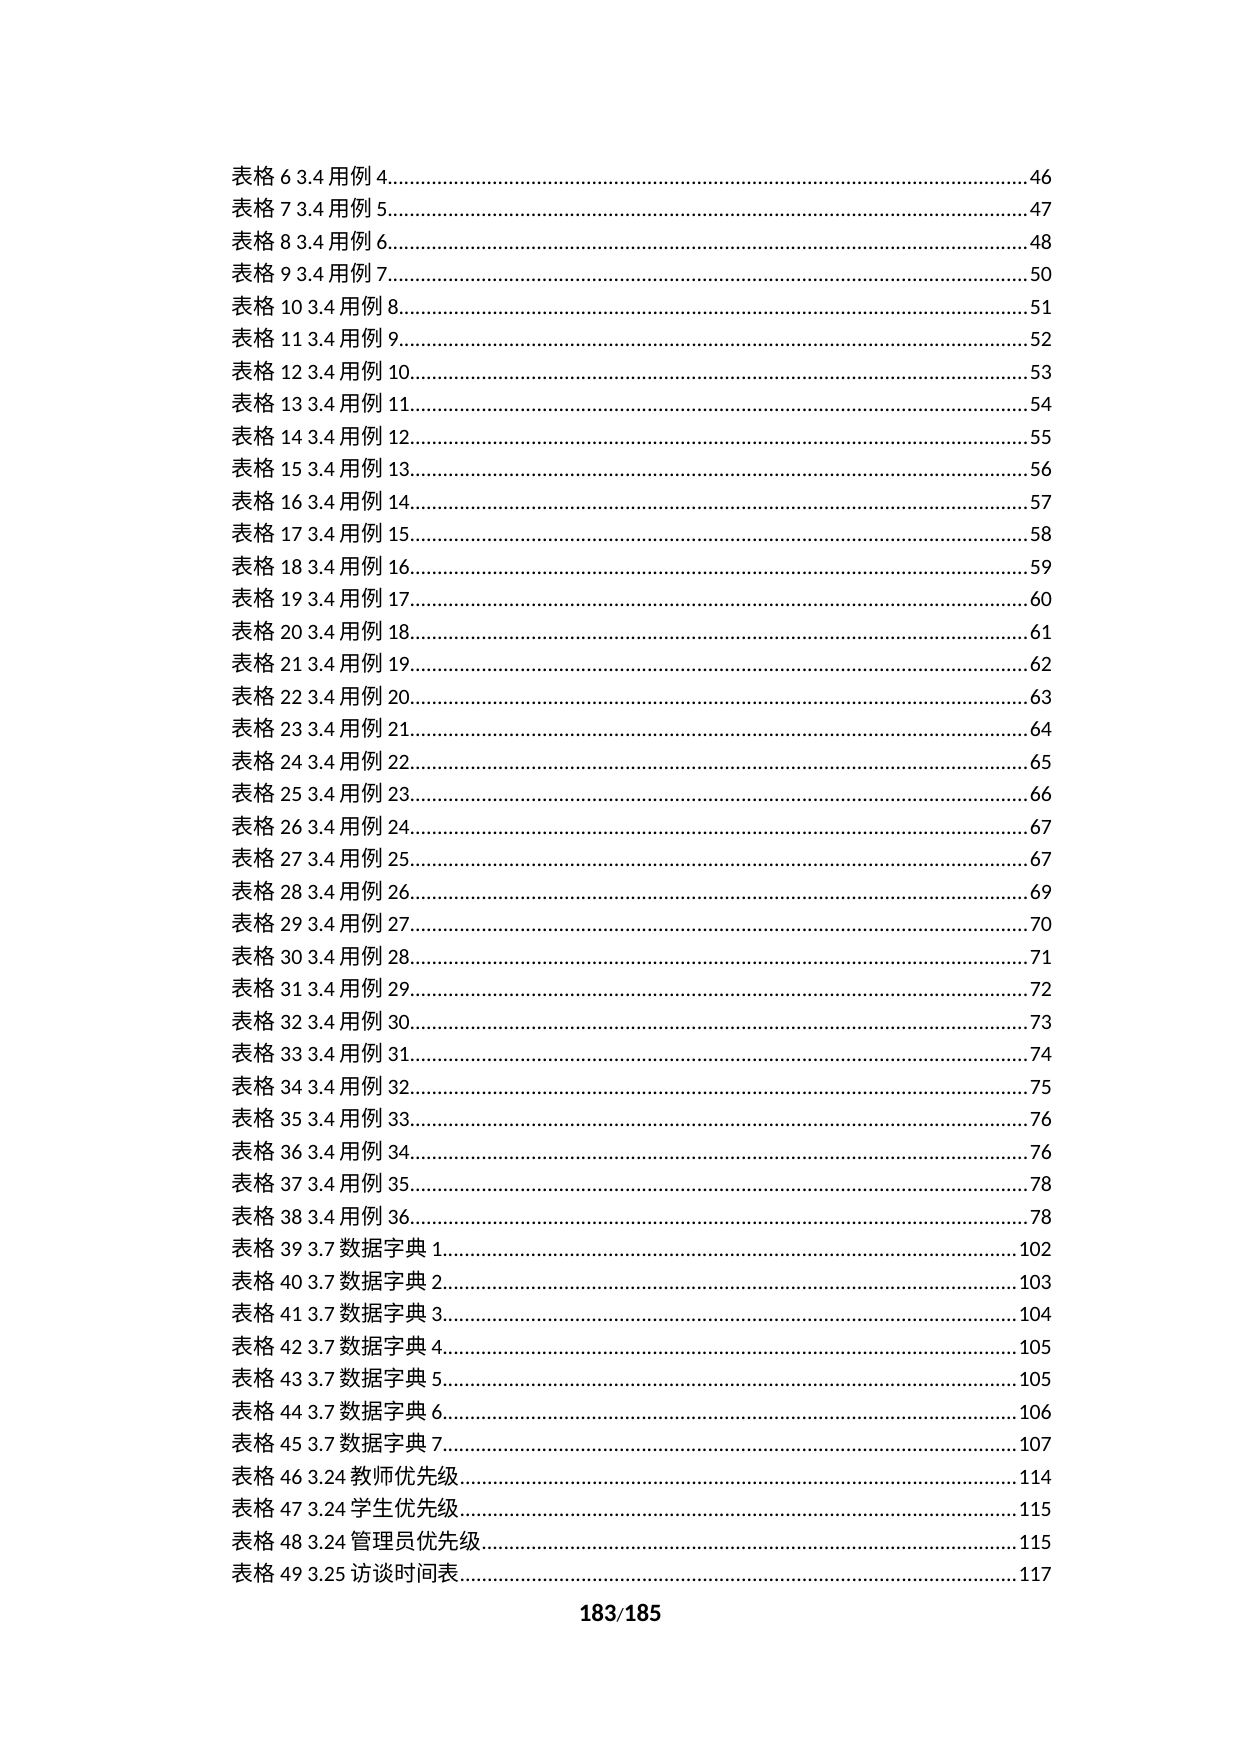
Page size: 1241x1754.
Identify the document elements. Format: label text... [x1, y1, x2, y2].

text 表格 46 3.24教师优先级 114 [231, 1458, 1053, 1491]
text 表格 43 3.7数据字典5 105 [231, 1361, 1053, 1393]
text 表格 9 3.4用例7 50 [231, 256, 1053, 288]
text 表格 27 3.4用例25 67 [231, 841, 1053, 873]
text 表格 30 3.4用例28 71 [231, 938, 1053, 971]
text 表格 40 3.7数据字典2 103 [231, 1263, 1053, 1296]
text 表格 47 3.24学生优先级 115 [231, 1491, 1053, 1523]
text 表格 33 3.4用例31 74 [231, 1036, 1053, 1068]
text 表格 34 3.4用例32 75 [231, 1068, 1053, 1101]
text 表格 18 3.4用例16 59 [231, 548, 1053, 581]
text 表格 31 3.4用例29 72 [231, 971, 1053, 1003]
text 表格 28 3.4用例26 69 [231, 873, 1053, 906]
text 表格 29 3.4用例27 70 [231, 906, 1053, 938]
text 表格 36 3.4用例34 76 [231, 1133, 1053, 1166]
text 表格 14 3.4用例12 55 [231, 418, 1053, 451]
text 表格 15 3.4用例13 56 [231, 451, 1053, 483]
text 表格 24 3.4用例22 65 [231, 743, 1053, 776]
text 表格 39 3.7数据字典1 102 [231, 1231, 1053, 1263]
text 表格 10 3.4用例8 51 [231, 288, 1053, 321]
text 表格 6 3.4用例4 46 [231, 158, 1053, 191]
text 表格 22 3.4用例20 63 [231, 678, 1053, 711]
text 表格 13 3.4用例11 54 [231, 386, 1053, 418]
text 表格 44 3.7数据字典6 106 [231, 1393, 1053, 1426]
text 表格 38 3.4用例36 78 [231, 1198, 1053, 1231]
text 表格 16 3.4用例14 57 [231, 483, 1053, 516]
text 表格 7 3.4用例5 47 [231, 191, 1053, 223]
text 表格 21 3.4用例19 62 [231, 646, 1053, 678]
text 表格 11 3.4用例9 52 [231, 321, 1053, 353]
text 表格 23 3.4用例21 64 [231, 711, 1053, 743]
text 表格 42 3.7数据字典4 105 [231, 1328, 1053, 1361]
text 表格 49 3.25访谈时间表 117 [231, 1556, 1053, 1588]
text 表格 25 3.4用例23 66 [231, 776, 1053, 808]
text 表格 35 3.4用例33 76 [231, 1101, 1053, 1133]
text 表格 37 3.4用例35 78 [231, 1166, 1053, 1198]
text 表格 17 3.4用例15 58 [231, 516, 1053, 548]
text 表格 26 3.4用例24 67 [231, 808, 1053, 841]
text 表格 8 3.4用例6 48 [231, 223, 1053, 256]
text 表格 48 3.24管理员优先级 115 [231, 1523, 1053, 1556]
text 表格 45 3.7数据字典7 107 [231, 1426, 1053, 1458]
text 表格 12 3.4用例10 53 [231, 353, 1053, 386]
text 表格 19 3.4用例17 60 [231, 581, 1053, 613]
text 表格 32 3.4用例30 73 [231, 1003, 1053, 1036]
text 表格 20 3.4用例18 61 [231, 613, 1053, 646]
text 表格 41 3.7数据字典3 104 [231, 1296, 1053, 1328]
